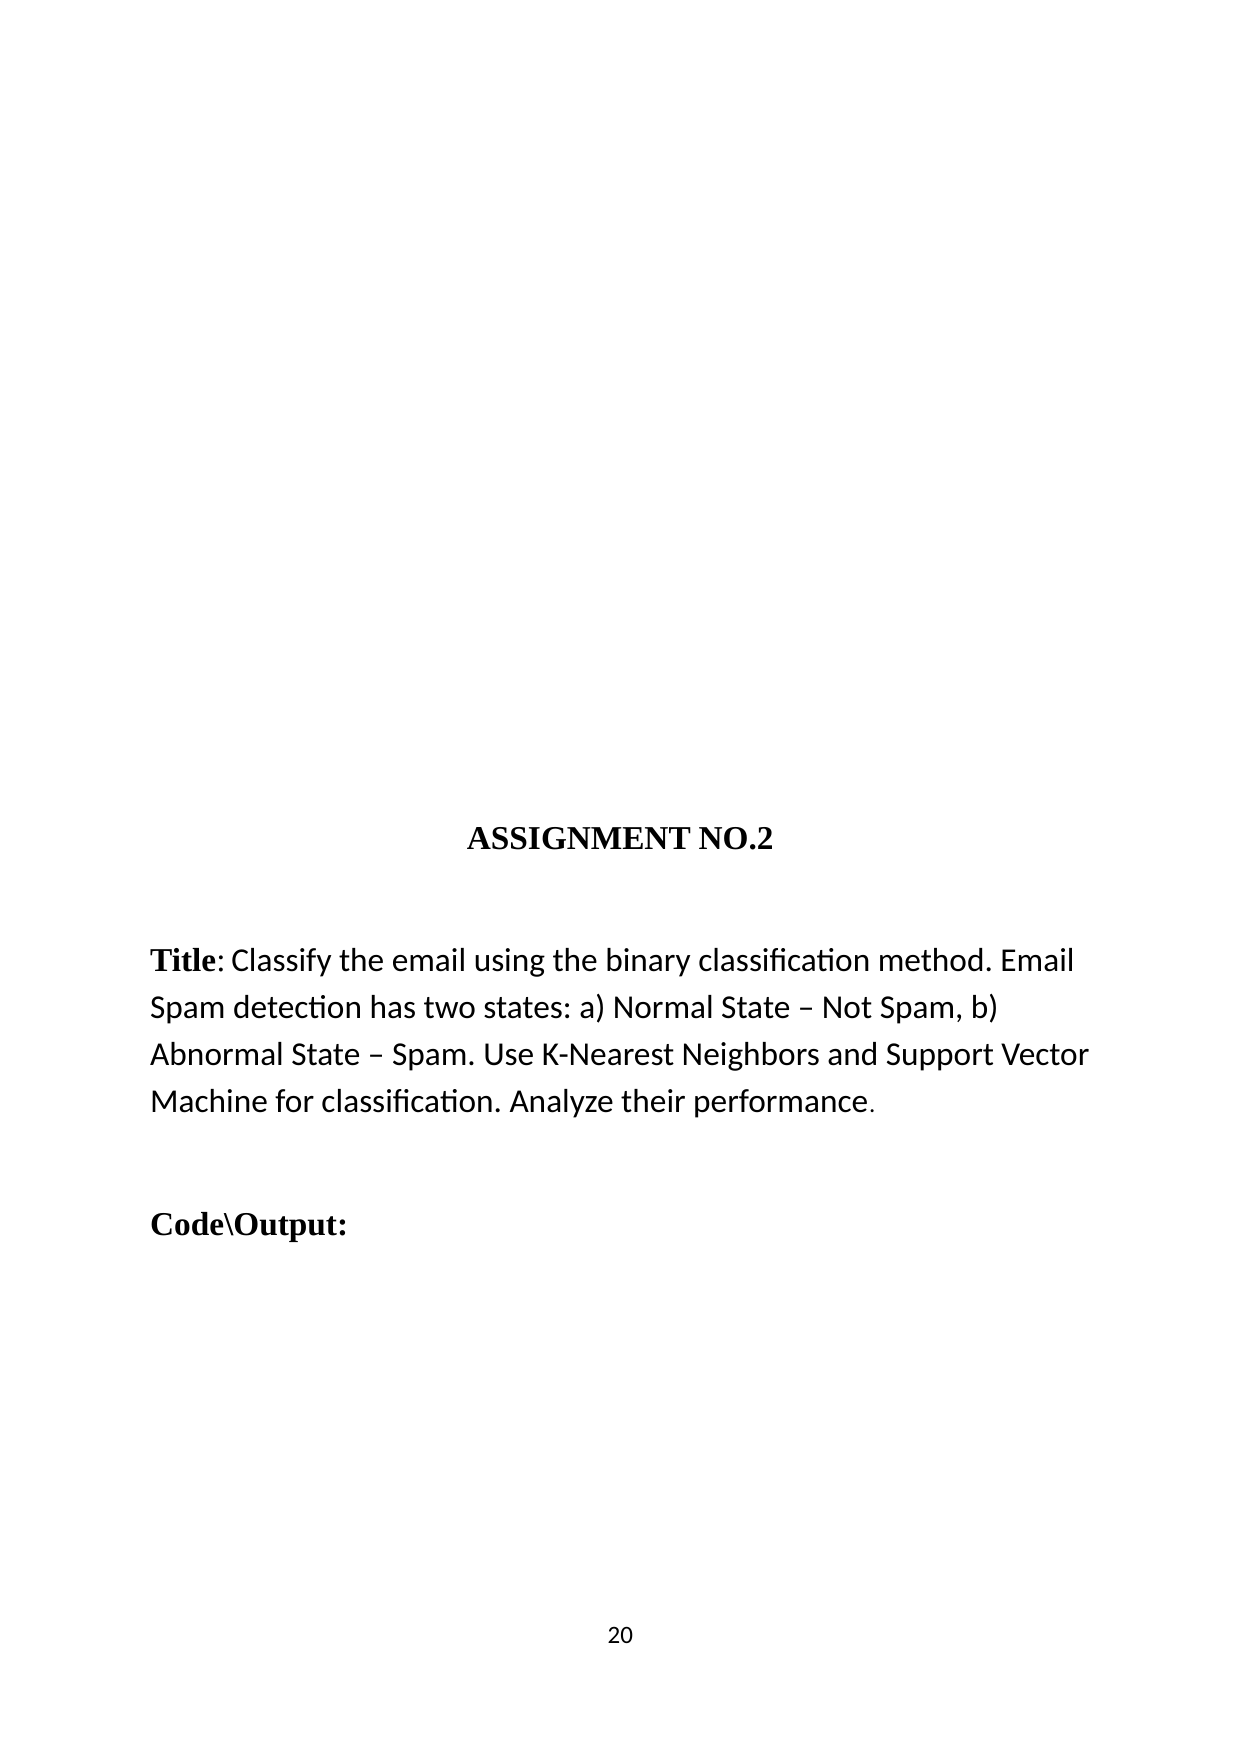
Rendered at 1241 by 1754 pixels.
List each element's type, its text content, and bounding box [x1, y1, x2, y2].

text Title: Classify the email using the binary classification method. Email Spam detection has two states: a) Normal State – Not Spam, b) Abnormal State – Spam. Use K-Nearest Neighbors and Support Vector Machine for classification. Analyze their performance. [150, 939, 1090, 1121]
text ASSIGNMENT NO.2 [150, 818, 1090, 856]
text Code\Output: [150, 1204, 1090, 1242]
